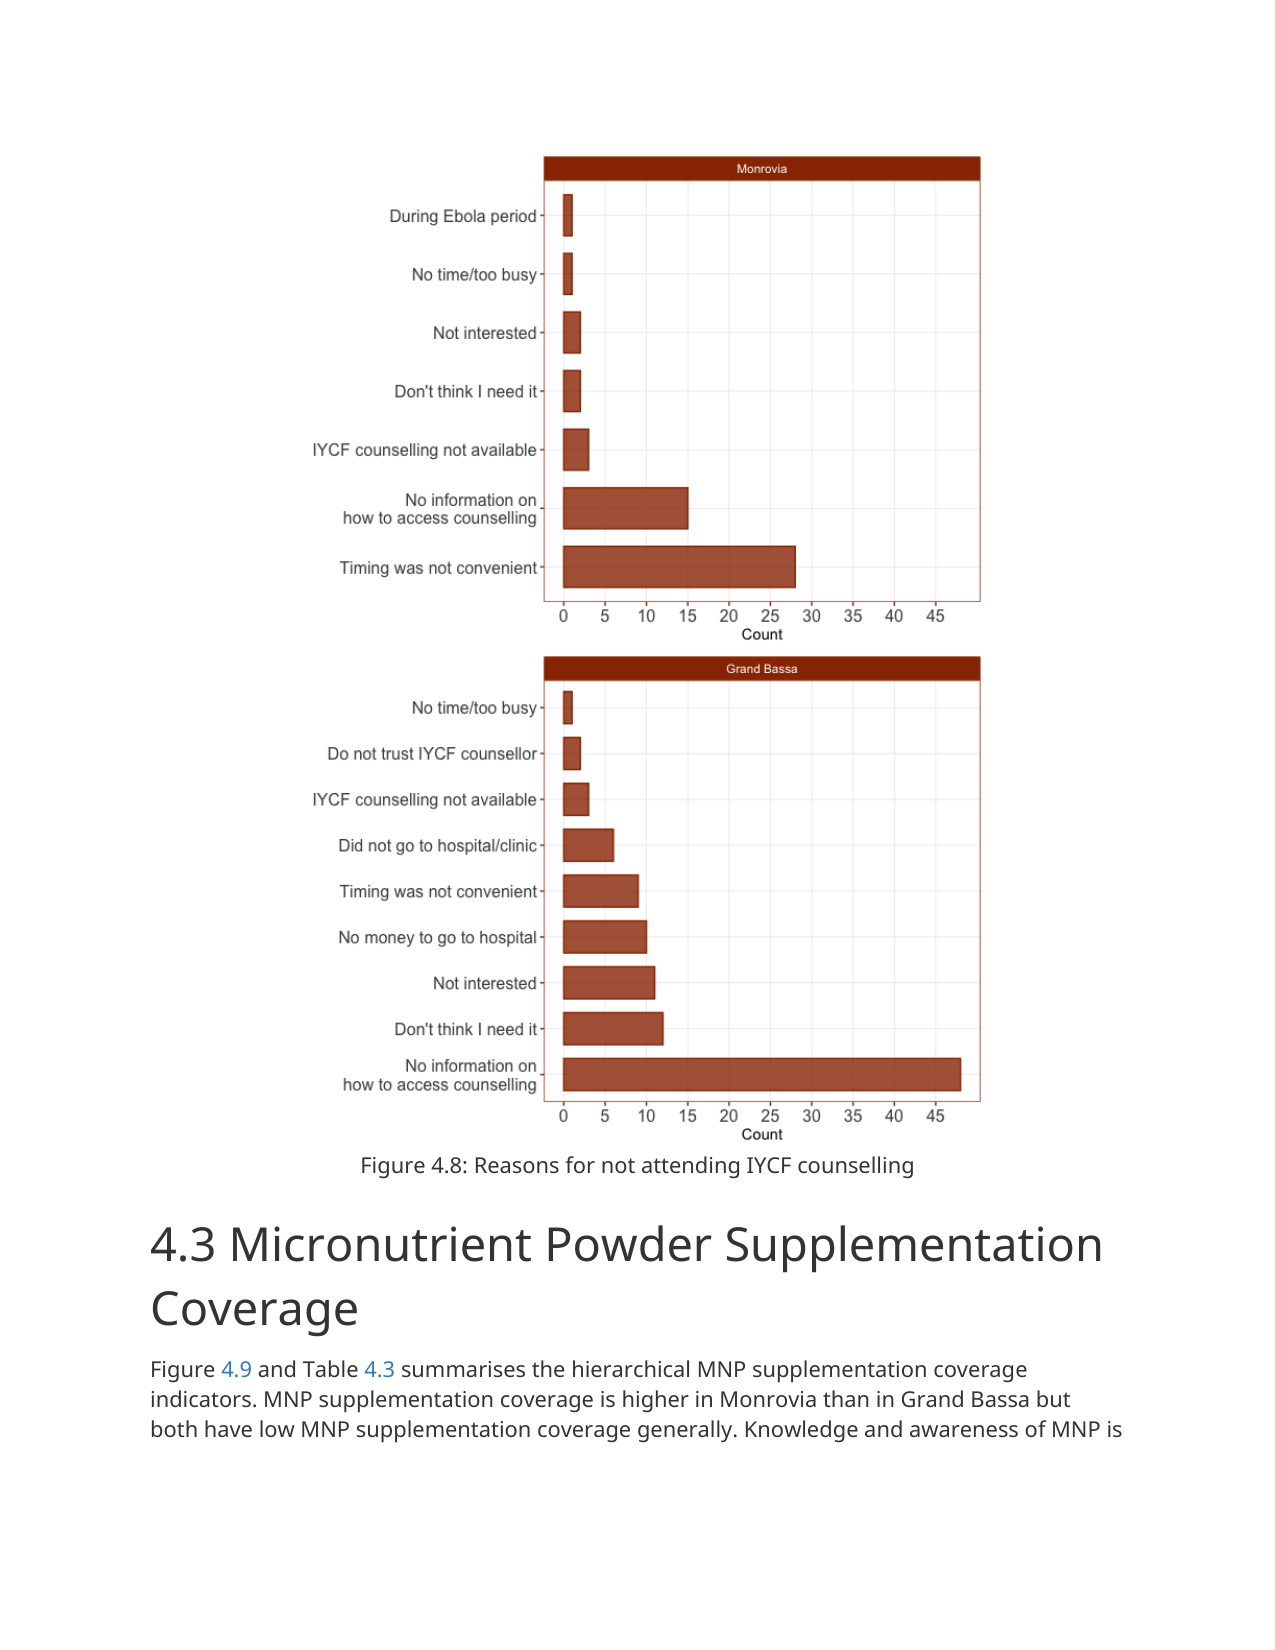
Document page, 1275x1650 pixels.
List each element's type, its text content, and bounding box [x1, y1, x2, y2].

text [150, 1354, 1125, 1444]
subtitle 4.3 Micronutrient Powder Supplementation Coverage [150, 1211, 1125, 1339]
text Figure 4.8: Reasons for not attending IYCF counselling [150, 1150, 1125, 1180]
picture [287, 150, 988, 1150]
